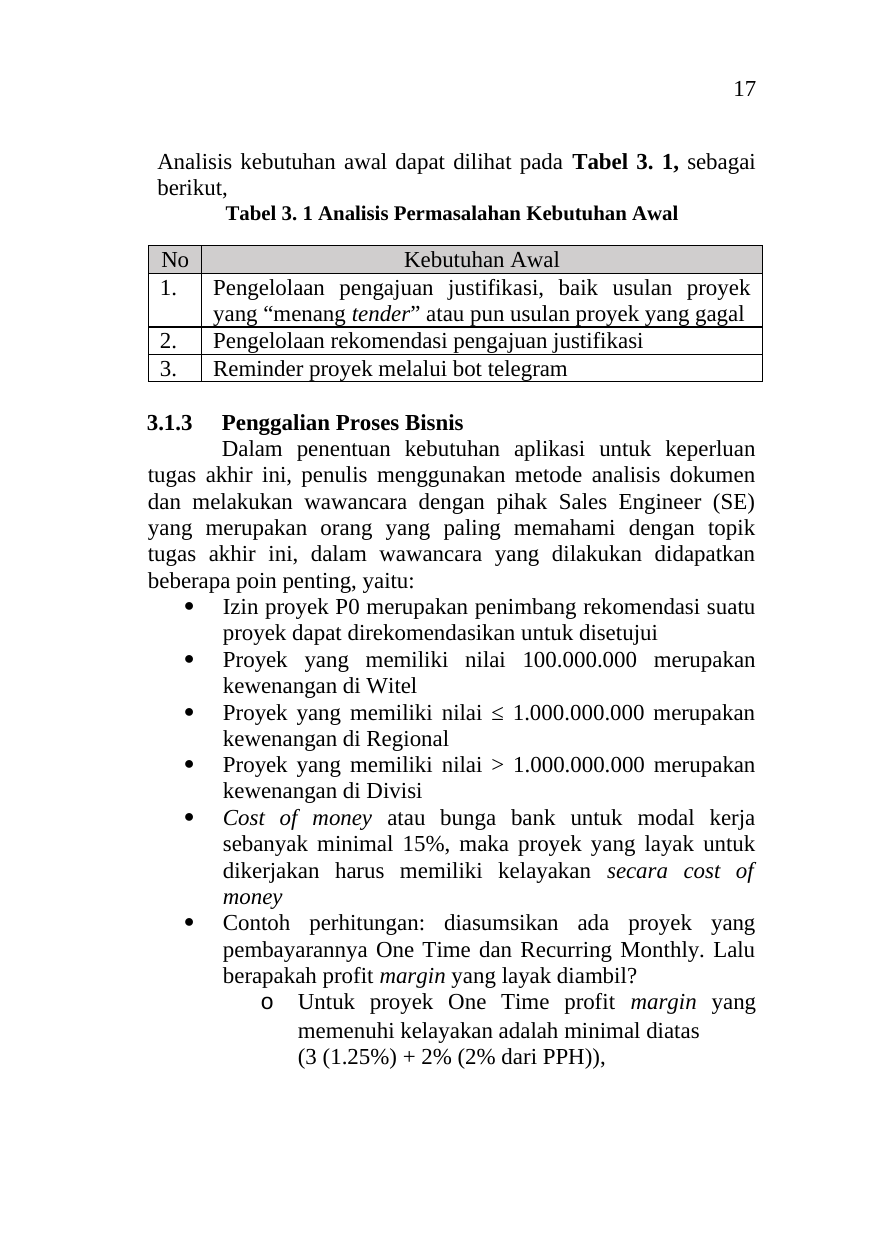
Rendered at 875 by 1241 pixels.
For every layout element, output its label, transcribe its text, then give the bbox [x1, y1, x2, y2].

table_cell Reminder proyek melalui bot telegram [202, 355, 762, 381]
list Izin proyek P0 merupakan penimbang rekomendasi suatu proyek dapat direkomendasikan untuk disetujui [185, 593, 756, 646]
table_header No [149, 246, 201, 273]
table_header Kebutuhan Awal [202, 246, 762, 273]
table_cell Pengelolaan pengajuan justifikasi, baik usulan proyek yang “menang tender” atau pun usulan proyek yang gagal [202, 274, 762, 326]
list Proyek yang memiliki nilai 100.000.000 merupakan kewenangan di Witel [185, 646, 756, 698]
list Contoh perhitungan: diasumsikan ada proyek yang pembayarannya One Time dan Recurring Monthly. Lalu berapakah profit margin yang layak diambil? [185, 909, 756, 988]
text Tabel 3. 1 Analisis Permasalahan Kebutuhan Awal [148, 200, 756, 224]
list (3 (1.25%) + 2% (2% dari PPH)), [298, 1043, 756, 1069]
list Proyek yang memiliki nilai > 1.000.000.000 merupakan kewenangan di Divisi [185, 751, 756, 804]
table_cell 3. [149, 355, 201, 381]
table_cell Pengelolaan rekomendasi pengajuan justifikasi [202, 328, 762, 354]
table_cell 2. [149, 328, 201, 354]
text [157, 148, 756, 200]
list Cost of money atau bunga bank untuk modal kerja sebanyak minimal 15%, maka proyek yang layak untuk dikerjakan harus memiliki kelayakan secara cost of money [185, 804, 756, 909]
subtitle Penggalian Proses Bisnis [147, 409, 756, 435]
table_cell 1. [149, 274, 201, 326]
list Untuk proyek One Time profit margin yang memenuhi kelayakan adalah minimal diatas [260, 988, 756, 1043]
list Proyek yang memiliki nilai ≤ 1.000.000.000 merupakan kewenangan di Regional [185, 698, 756, 751]
text Dalam penentuan kebutuhan aplikasi untuk keperluan tugas akhir ini, penulis menggunakan metode analisis dokumen dan melakukan wawancara dengan pihak Sales Engineer (SE) yang merupakan orang yang paling memahami dengan topik tugas akhir ini, dalam wawancara yang dilakukan didapatkan beberapa poin penting, yaitu: [148, 435, 756, 593]
